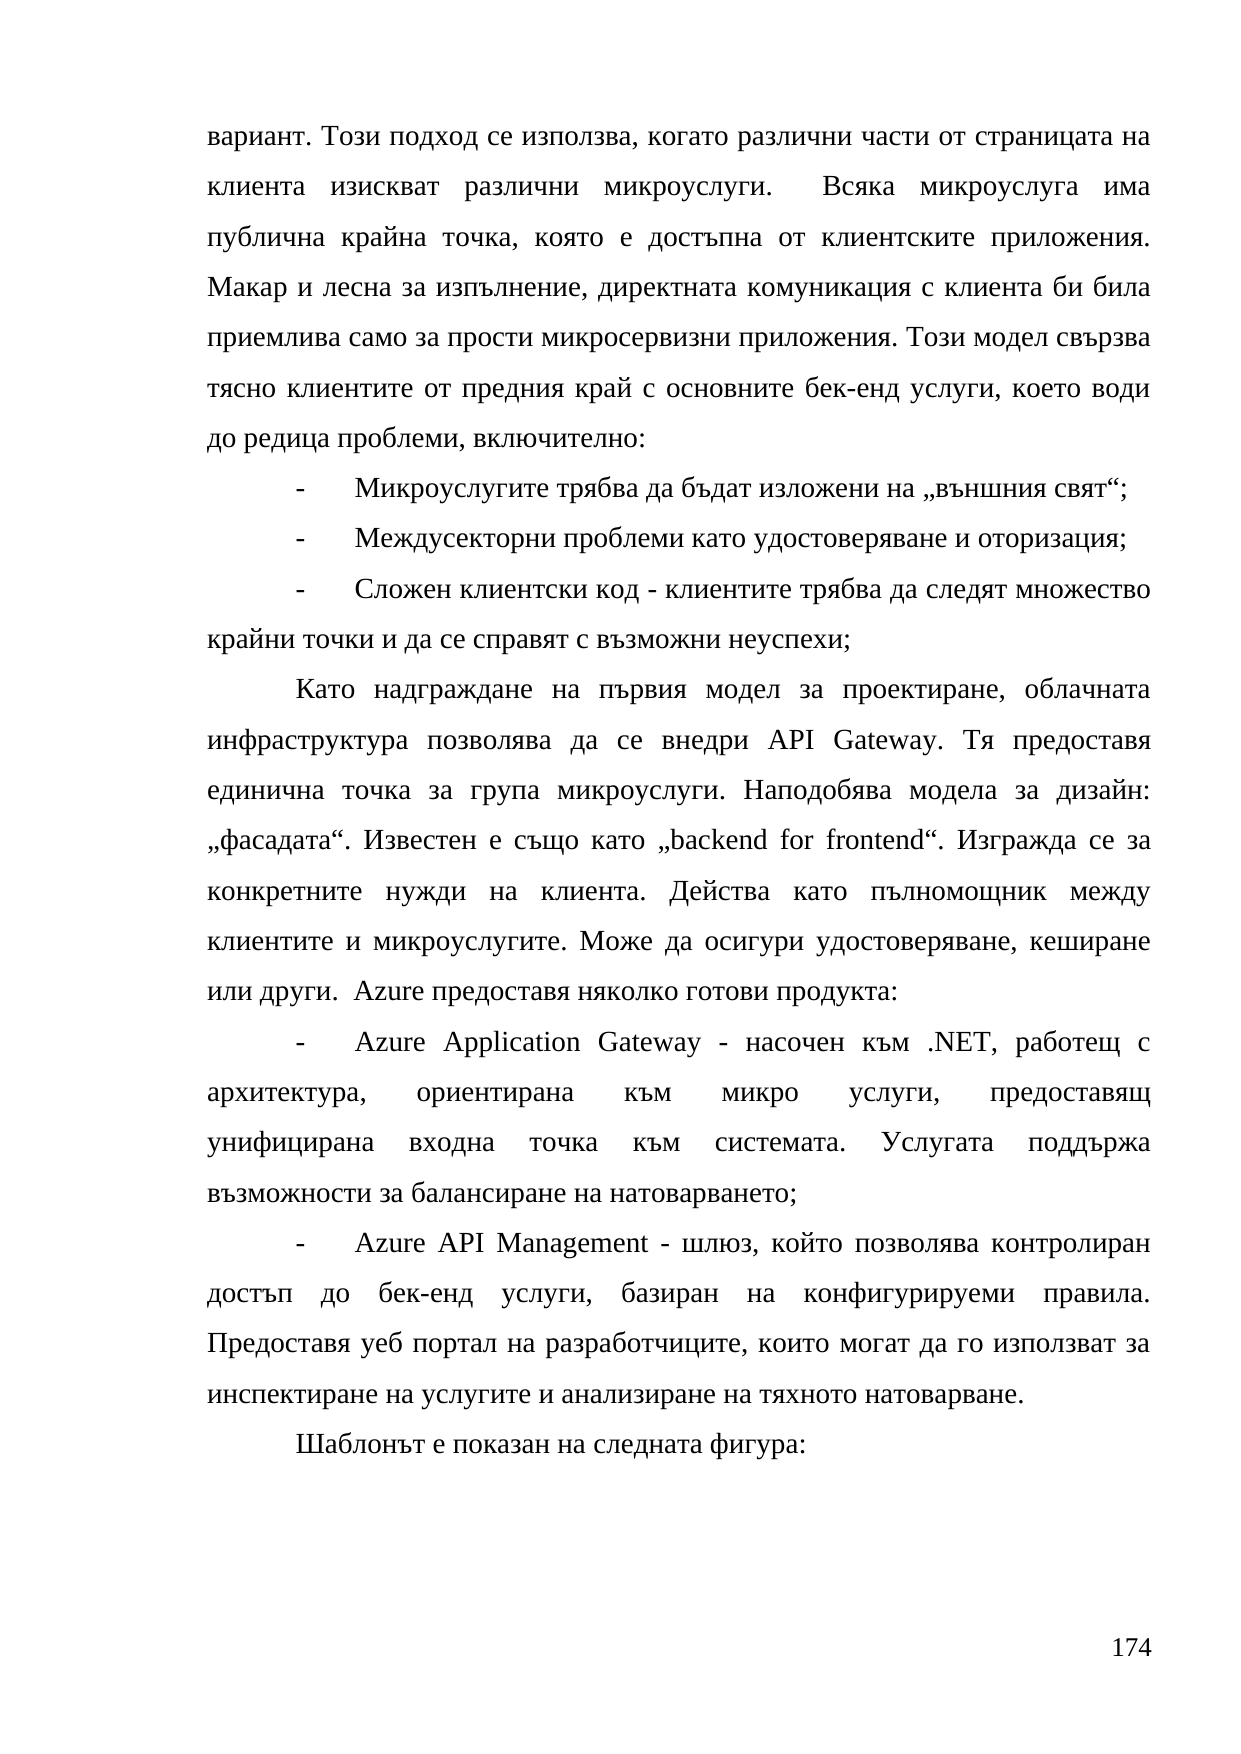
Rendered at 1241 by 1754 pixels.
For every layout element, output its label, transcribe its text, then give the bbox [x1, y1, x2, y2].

text Като надграждане на първия модел за проектиране, облачната инфраструктура позволява да се внедри API Gateway. Тя предоставя единична точка за група микроуслуги. Наподобява модела за дизайн: „фасадата“. Известен е също като „backend for frontend“. Изгражда се за конкретните нужди на клиента. Действа като пълномощник между клиентите и микроуслугите. Може да осигури удостоверяване, кеширане или други. Azure предоставя няколко готови продукта: [207, 672, 1152, 1007]
text - Междусекторни проблеми като удостоверяване и оторизация; [207, 521, 1152, 554]
text - Сложен клиентски код - клиентите трябва да следят множество крайни точки и да се справят с възможни неуспехи; [207, 571, 1152, 655]
text - Микроуслугите трябва да бъдат изложени на „външния свят“; [207, 470, 1152, 504]
text - Azure Application Gateway - насочен към .NET, работещ с архитектура, ориентирана към микро услуги, предоставящ унифицирана входна точка към системата. Услугата поддържа възможности за балансиране на натоварването; [207, 1024, 1152, 1208]
text - Azure API Management - шлюз, който позволява контролиран достъп до бек-енд услуги, базиран на конфигурируеми правила. Предоставя уеб портал на разработчиците, които могат да го използват за инспектиране на услугите и анализиране на тяхното натоварване. [207, 1225, 1152, 1409]
text Шаблонът е показан на следната фигура: [207, 1426, 1152, 1460]
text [207, 118, 1152, 453]
